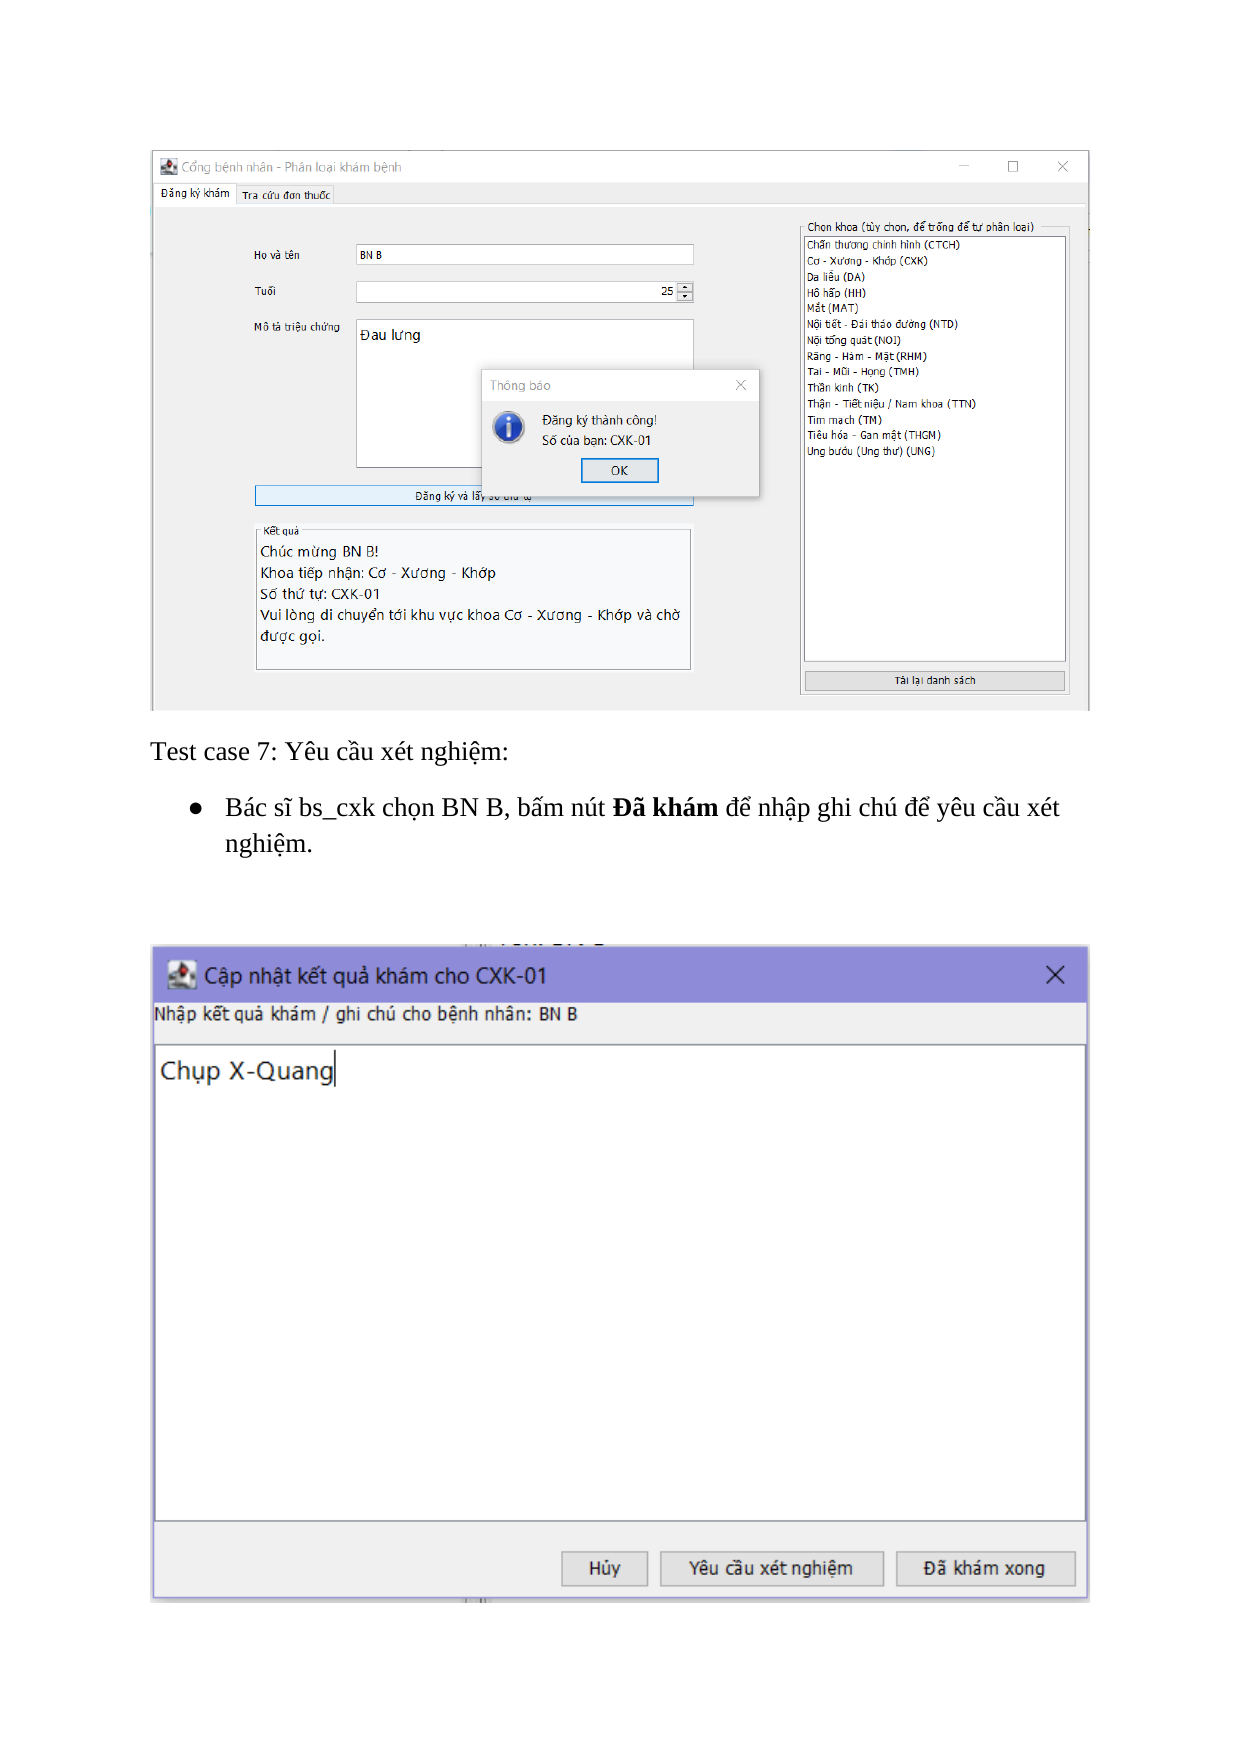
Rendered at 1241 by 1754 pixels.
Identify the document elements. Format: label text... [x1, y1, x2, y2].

text Test case 7: Yêu cầu xét nghiệm: [150, 735, 1090, 767]
list Bác sĩ bs_cxk chọn BN B, bấm nút Đã khám để nhập ghi chú để yêu cầu xét nghiệm. [187, 792, 1090, 858]
picture [150, 150, 1091, 711]
picture [150, 944, 1091, 1603]
